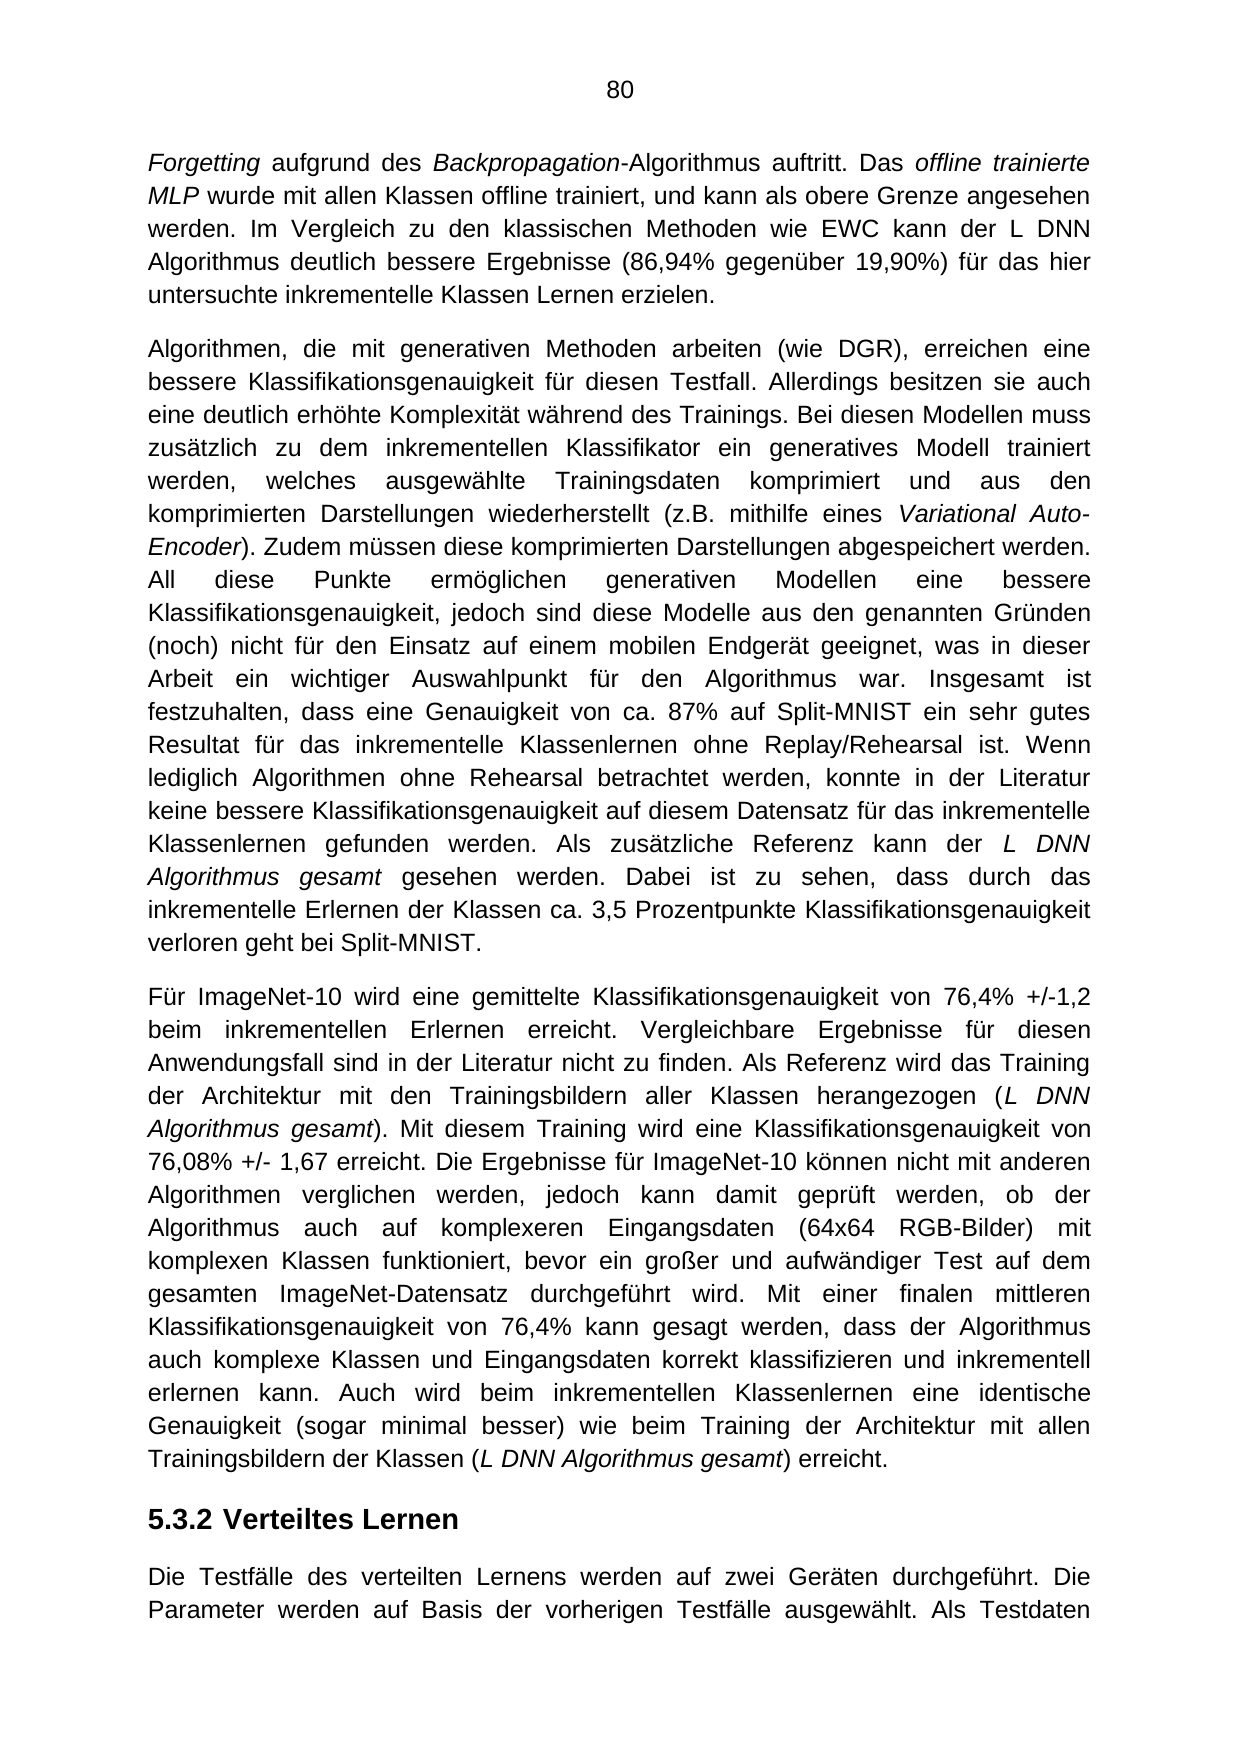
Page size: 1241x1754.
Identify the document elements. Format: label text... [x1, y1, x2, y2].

text Für ImageNet-10 wird eine gemittelte Klassifikationsgenauigkeit von 76,4% +/-1,2 beim inkrementellen Erlernen erreicht. Vergleichbare Ergebnisse für diesen Anwendungsfall sind in der Literatur nicht zu finden. Als Referenz wird das Training der Architektur mit den Trainingsbildern aller Klassen herangezogen (L DNN Algorithmus gesamt). Mit diesem Training wird eine Klassifikationsgenauigkeit von 76,08% +/- 1,67 erreicht. Die Ergebnisse für ImageNet-10 können nicht mit anderen Algorithmen verglichen werden, jedoch kann damit geprüft werden, ob der Algorithmus auch auf komplexeren Eingangsdaten (64x64 RGB-Bilder) mit komplexen Klassen funktioniert, bevor ein großer und aufwändiger Test auf dem gesamten ImageNet-Datensatz durchgeführt wird. Mit einer finalen mittleren Klassifikationsgenauigkeit von 76,4% kann gesagt werden, dass der Algorithmus auch komplexe Klassen und Eingangsdaten korrekt klassifizieren und inkrementell erlernen kann. Auch wird beim inkrementellen Klassenlernen eine identische Genauigkeit (sogar minimal besser) wie beim Training der Architektur mit allen Trainingsbildern der Klassen (L DNN Algorithmus gesamt) erreicht. [148, 982, 1092, 1473]
text Algorithmen, die mit generativen Methoden arbeiten (wie DGR), erreichen eine bessere Klassifikationsgenauigkeit für diesen Testfall. Allerdings besitzen sie auch eine deutlich erhöhte Komplexität während des Trainings. Bei diesen Modellen muss zusätzlich zu dem inkrementellen Klassifikator ein generatives Modell trainiert werden, welches ausgewählte Trainingsdaten komprimiert und aus den komprimierten Darstellungen wiederherstellt (z.B. mithilfe eines Variational Auto-Encoder). Zudem müssen diese komprimierten Darstellungen abgespeichert werden. All diese Punkte ermöglichen generativen Modellen eine bessere Klassifikationsgenauigkeit, jedoch sind diese Modelle aus den genannten Gründen (noch) nicht für den Einsatz auf einem mobilen Endgerät geeignet, was in dieser Arbeit ein wichtiger Auswahlpunkt für den Algorithmus war. Insgesamt ist festzuhalten, dass eine Genauigkeit von ca. 87% auf Split-MNIST ein sehr gutes Resultat für das inkrementelle Klassenlernen ohne Replay/Rehearsal ist. Wenn lediglich Algorithmen ohne Rehearsal betrachtet werden, konnte in der Literatur keine bessere Klassifikationsgenauigkeit auf diesem Datensatz für das inkrementelle Klassenlernen gefunden werden. Als zusätzliche Referenz kann der L DNN Algorithmus gesamt gesehen werden. Dabei ist zu sehen, dass durch das inkrementelle Erlernen der Klassen ca. 3,5 Prozentpunkte Klassifikationsgenauigkeit verloren geht bei Split-MNIST. [148, 334, 1092, 957]
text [148, 1562, 1092, 1624]
subtitle Verteiltes Lernen [148, 1502, 1092, 1536]
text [148, 148, 1092, 308]
